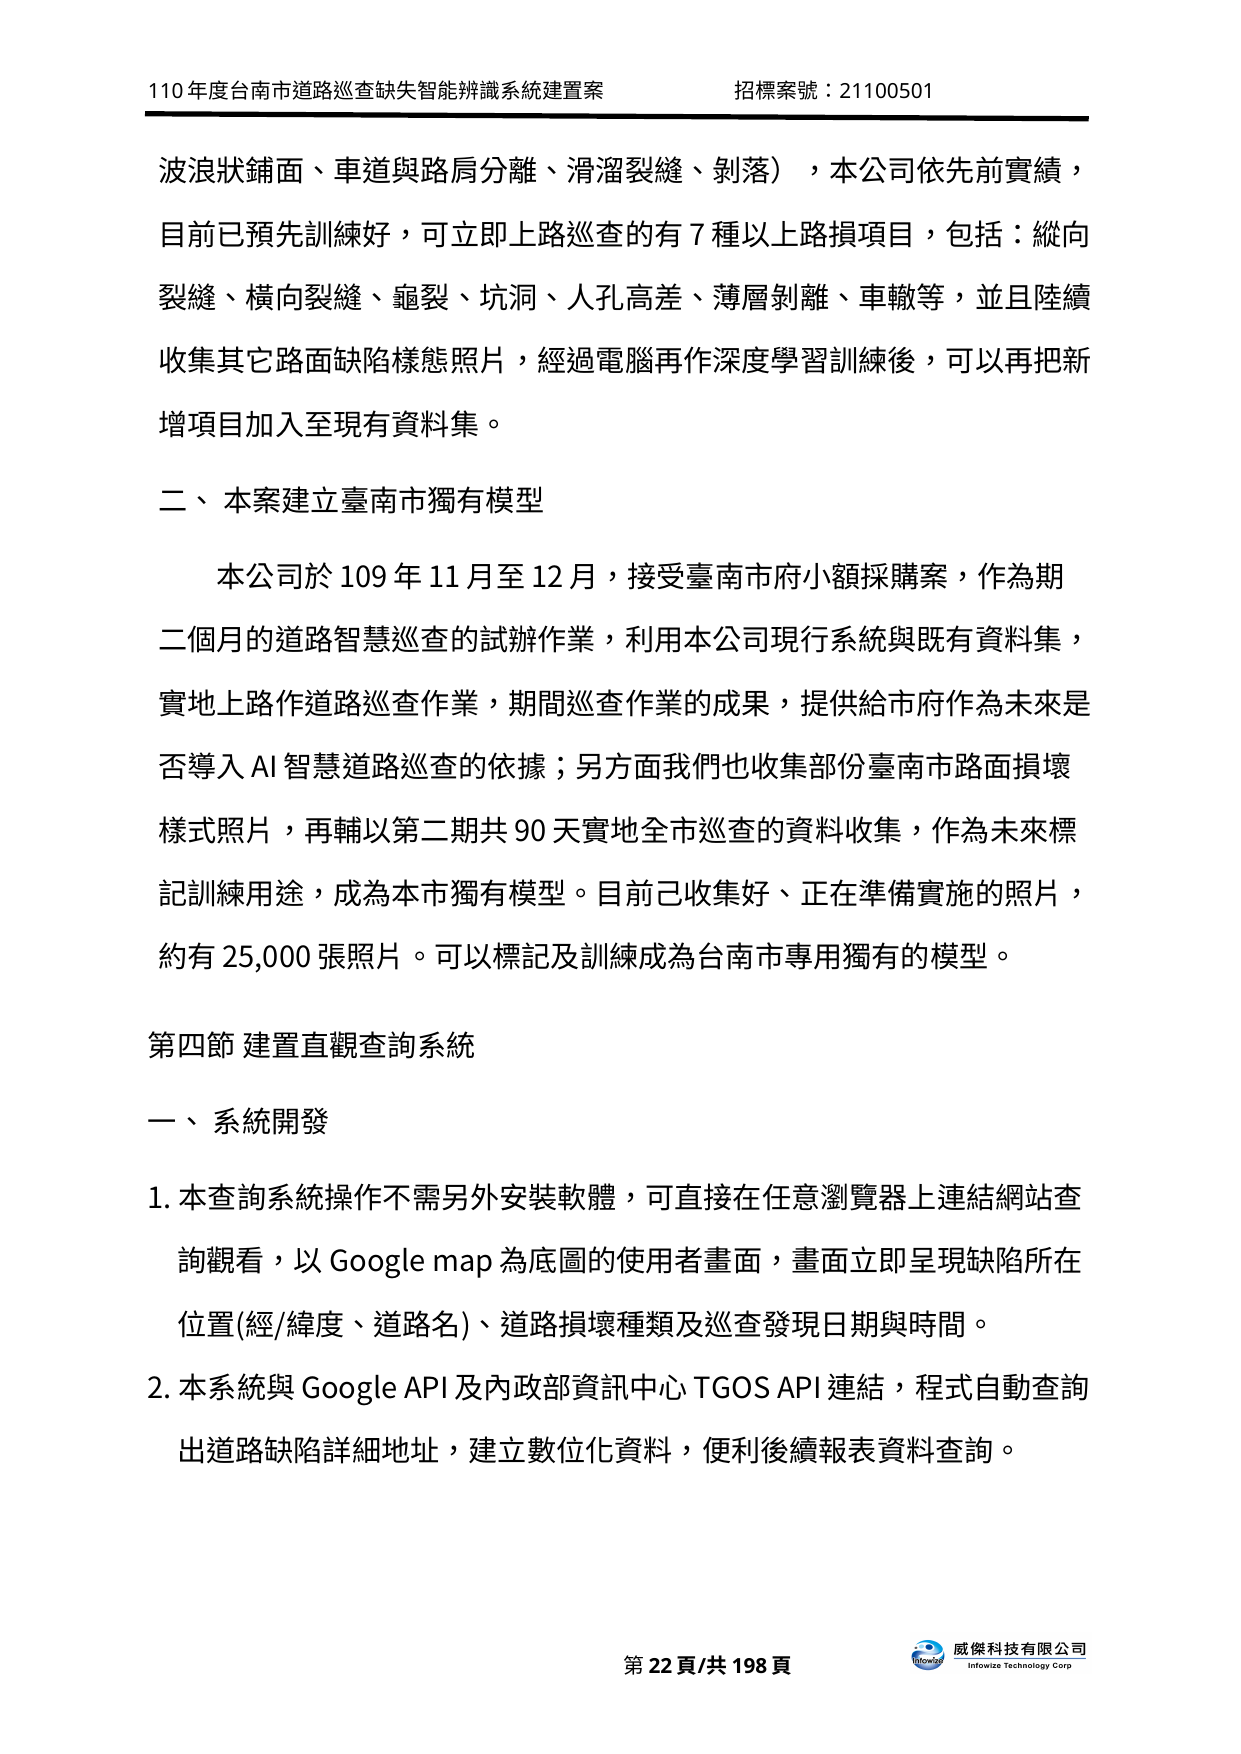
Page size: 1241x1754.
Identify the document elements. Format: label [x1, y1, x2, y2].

picture [910, 1632, 1093, 1674]
